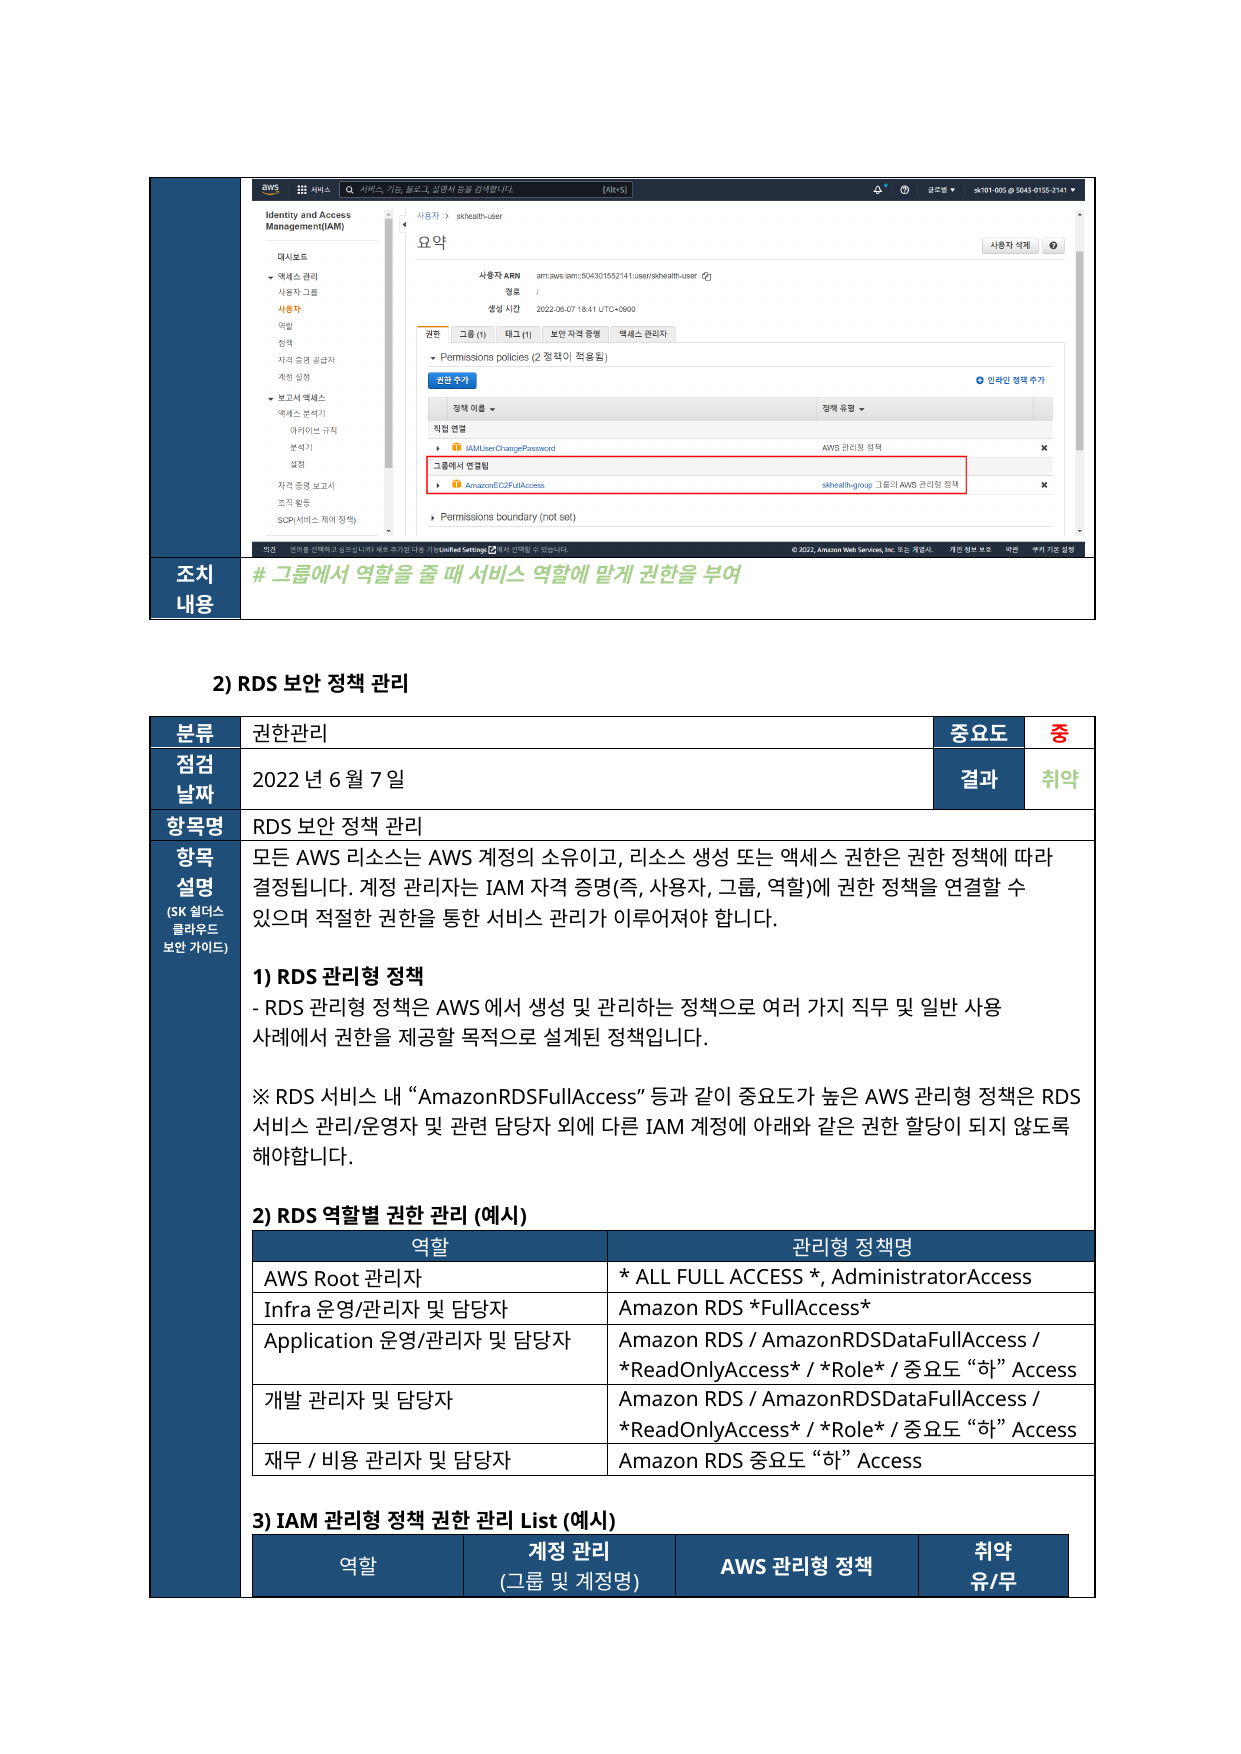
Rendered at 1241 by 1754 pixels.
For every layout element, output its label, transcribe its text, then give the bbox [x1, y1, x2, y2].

table_cell 조치 내용 [151, 558, 240, 618]
subtitle 2) RDS 보안 정책 관리 [212, 667, 1090, 697]
table_cell 취약 [1025, 749, 1094, 809]
table_cell 점검 날짜 [151, 749, 240, 809]
table_cell RDS 보안 정책 관리 [241, 810, 1094, 840]
table_header 분류 [151, 717, 240, 747]
table_cell # 그룹에서 역할을 줄 때 서비스 역할에 맡게 권한을 부여 [241, 558, 1094, 618]
table_cell 항목명 [151, 810, 240, 840]
table_header 권한관리 [241, 717, 933, 747]
table_header 중 [1025, 717, 1094, 747]
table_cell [151, 841, 240, 1597]
table_cell 점검 내용 [151, 178, 240, 557]
table_cell 결과 [934, 749, 1024, 809]
table_header 중요도 [934, 717, 1024, 747]
picture [252, 178, 1085, 557]
table_cell 2022년 6월 7일 [241, 749, 933, 809]
